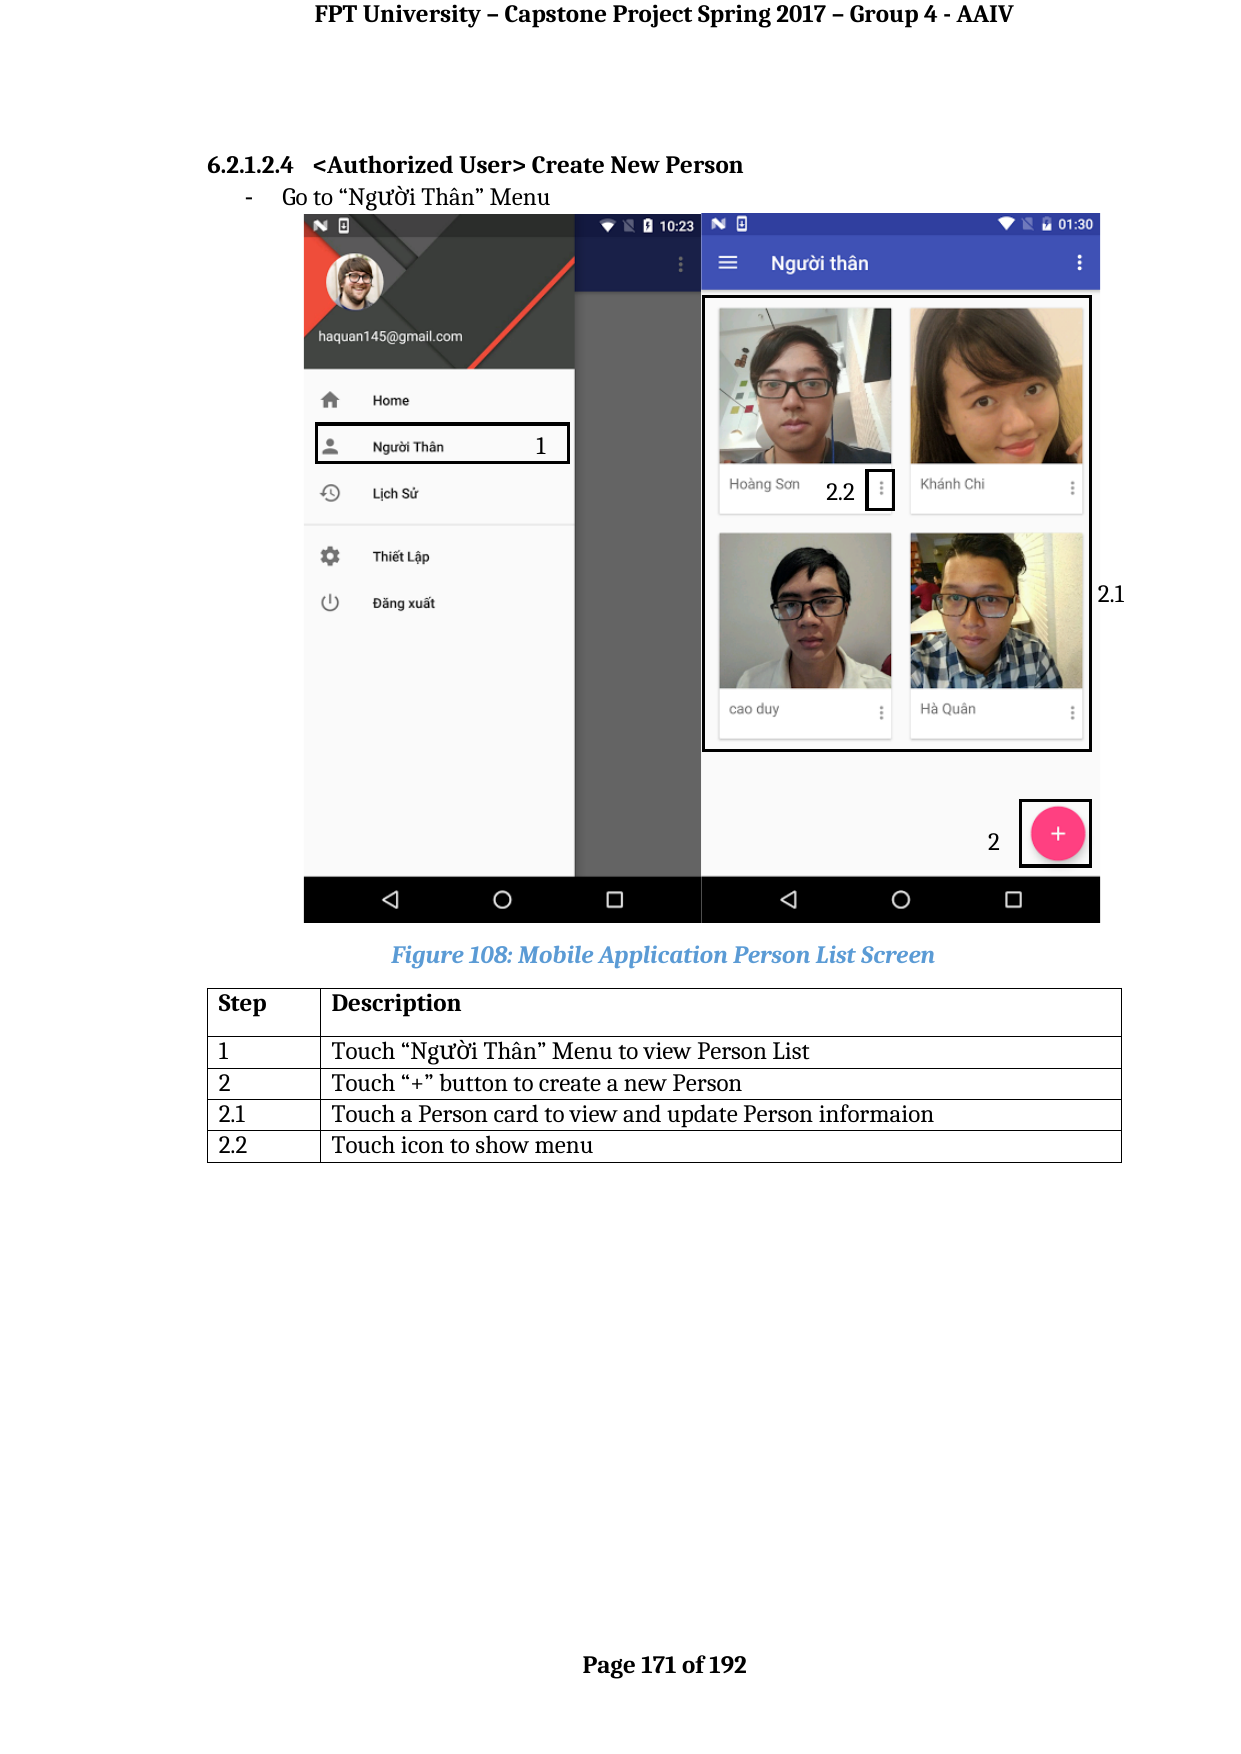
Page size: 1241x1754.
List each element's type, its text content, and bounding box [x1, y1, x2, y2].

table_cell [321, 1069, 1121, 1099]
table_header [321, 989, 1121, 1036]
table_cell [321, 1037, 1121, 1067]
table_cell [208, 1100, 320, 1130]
list Go to “Người Thân” Menu [244, 182, 1122, 211]
subtitle <Authorized User> Create New Person [207, 151, 1122, 180]
picture [303, 213, 1100, 923]
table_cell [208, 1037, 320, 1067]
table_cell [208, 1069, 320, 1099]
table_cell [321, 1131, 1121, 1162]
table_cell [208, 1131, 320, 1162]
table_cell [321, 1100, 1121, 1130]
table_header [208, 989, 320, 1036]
text Figure 108: Mobile Application Person List Screen [207, 941, 1122, 969]
